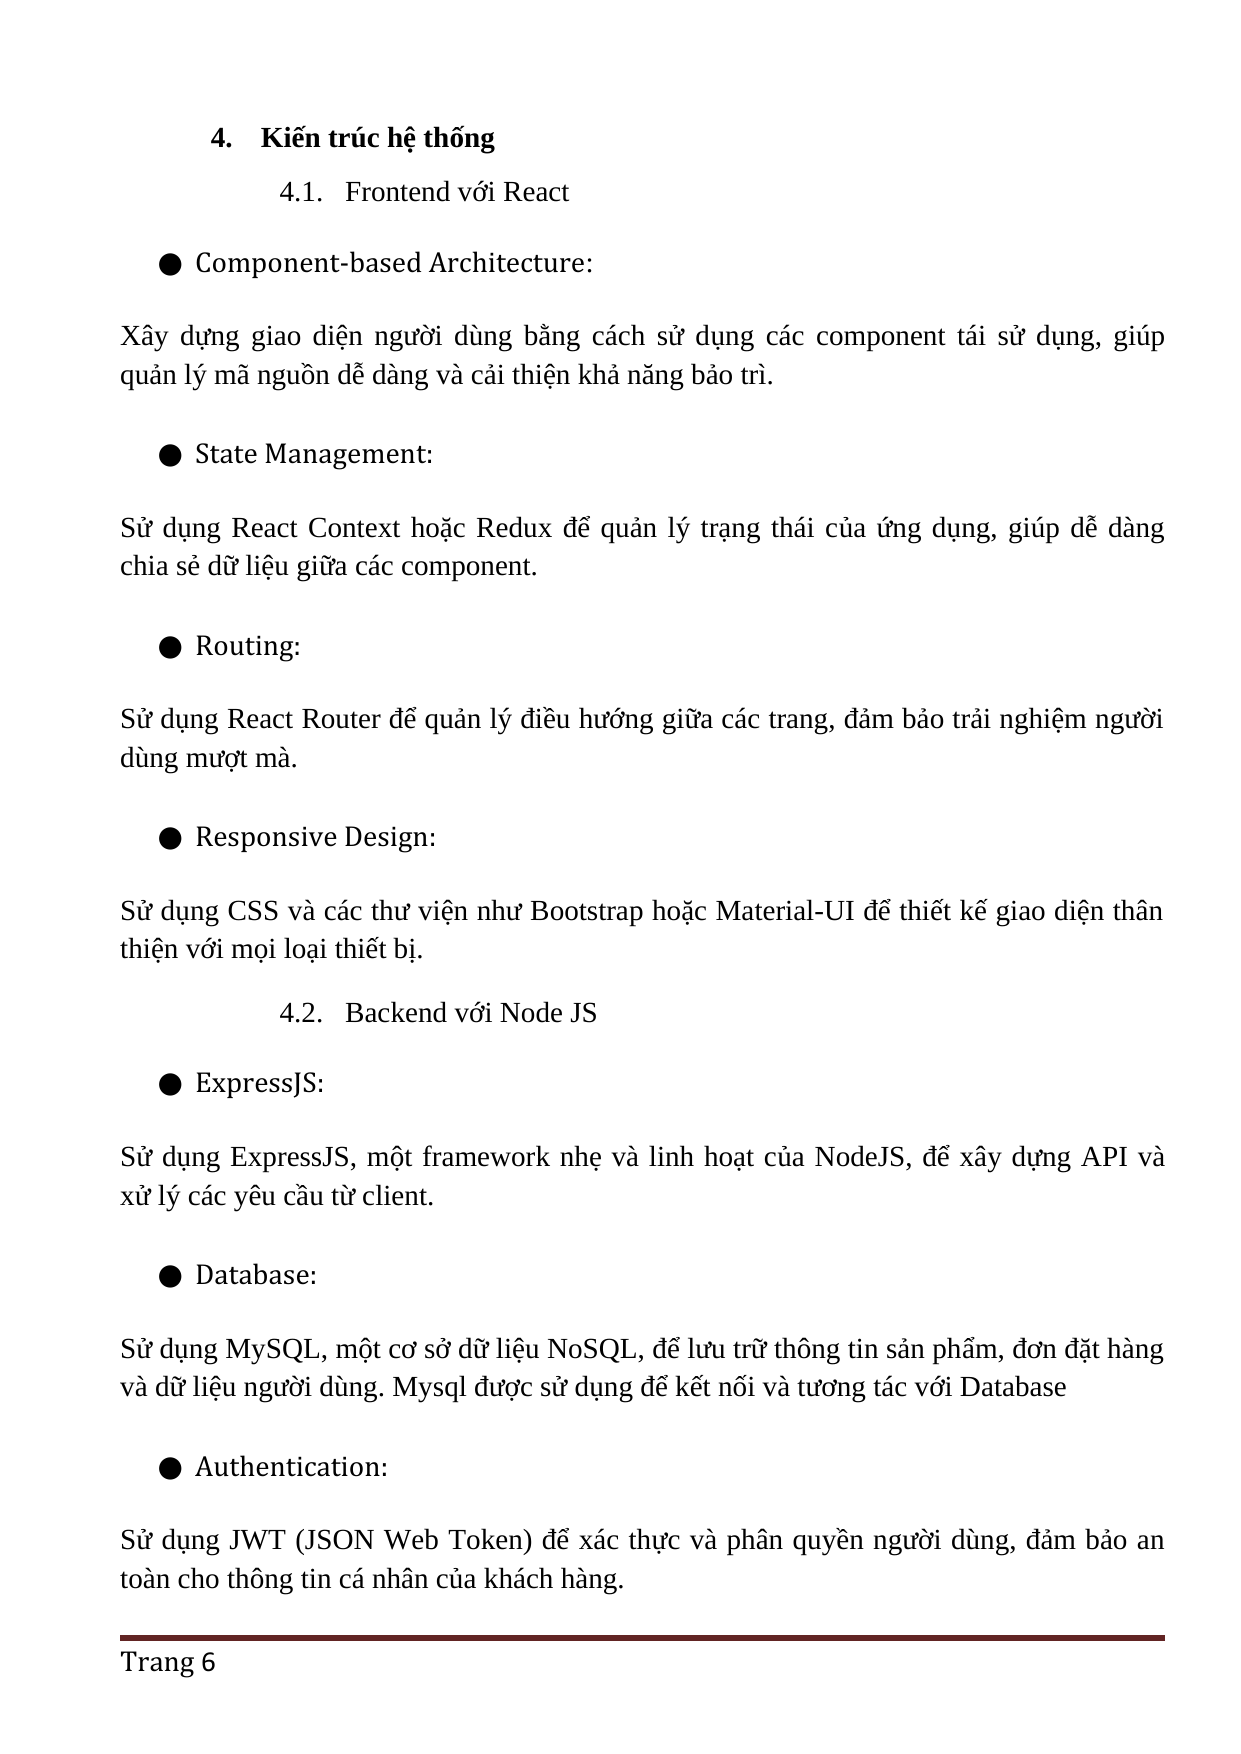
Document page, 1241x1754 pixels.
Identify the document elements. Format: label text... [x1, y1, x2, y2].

subtitle ExpressJS: [157, 1050, 1165, 1109]
text Sử dụng MySQL, một cơ sở dữ liệu NoSQL, để lưu trữ thông tin sản phẩm, đơn đặt hàng và dữ liệu người dùng. Mysql được sử dụng để kết nối và tương tác với Database [120, 1331, 1165, 1403]
subtitle Kiến trúc hệ thống [232, 120, 1165, 153]
subtitle Database: [157, 1241, 1165, 1301]
text Sử dụng React Context hoặc Redux để quản lý trạng thái của ứng dụng, giúp dễ dàng chia sẻ dữ liệu giữa các component. [120, 510, 1165, 582]
subtitle Authentication: [157, 1433, 1165, 1493]
subtitle State Management: [157, 421, 1165, 480]
subtitle Responsive Design: [157, 804, 1165, 863]
subtitle Frontend với React [279, 174, 1165, 208]
subtitle Component-based Architecture: [157, 229, 1165, 289]
text Sử dụng ExpressJS, một framework nhẹ và linh hoạt của NodeJS, để xây dựng API và xử lý các yêu cầu từ client. [120, 1139, 1165, 1211]
text Sử dụng CSS và các thư viện như Bootstrap hoặc Material-UI để thiết kế giao diện thân thiện với mọi loại thiết bị. [120, 893, 1165, 965]
text Sử dụng JWT (JSON Web Token) để xác thực và phân quyền người dùng, đảm bảo an toàn cho thông tin cá nhân của khách hàng. [120, 1522, 1165, 1594]
text Xây dựng giao diện người dùng bằng cách sử dụng các component tái sử dụng, giúp quản lý mã nguồn dễ dàng và cải thiện khả năng bảo trì. [120, 318, 1165, 391]
subtitle Routing: [157, 612, 1165, 672]
text Sử dụng React Router để quản lý điều hướng giữa các trang, đảm bảo trải nghiệm người dùng mượt mà. [120, 702, 1165, 774]
subtitle Backend với Node JS [279, 995, 1165, 1029]
